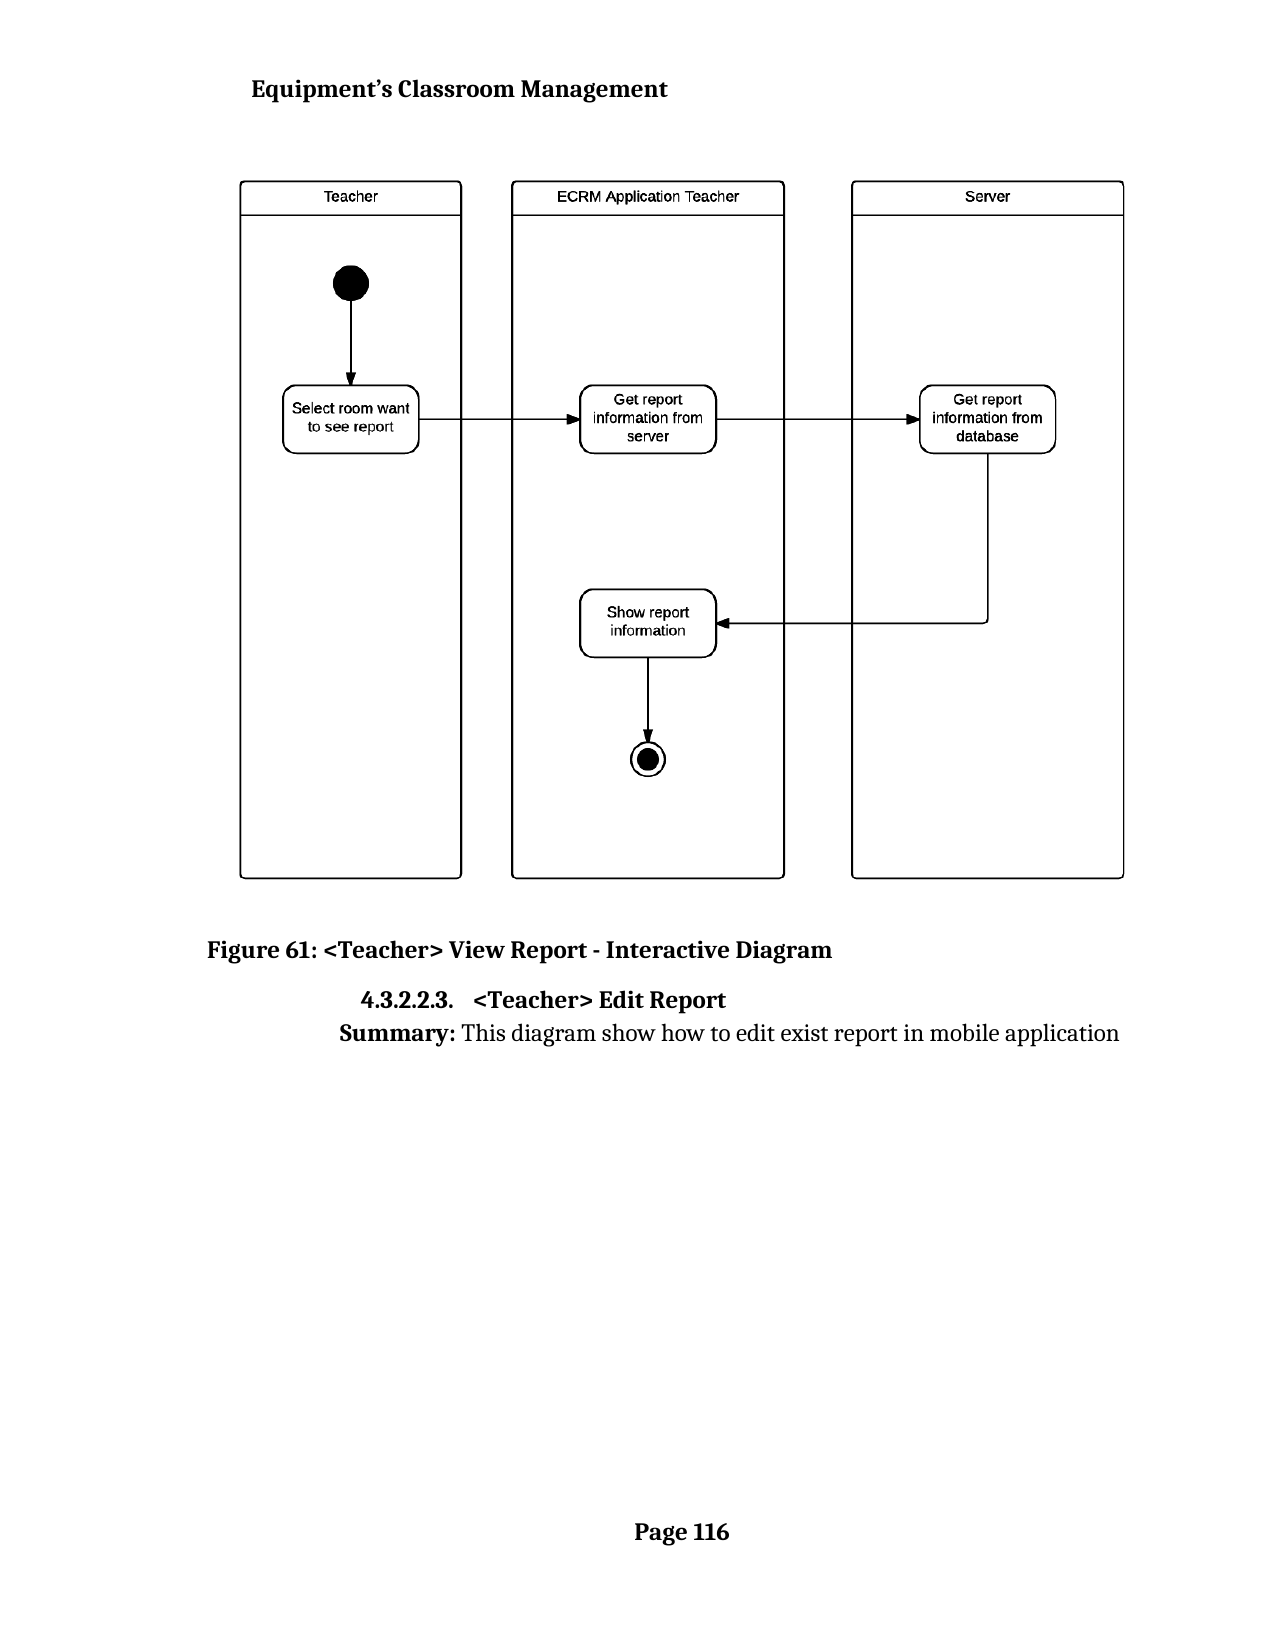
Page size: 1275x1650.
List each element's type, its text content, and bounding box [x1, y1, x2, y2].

list Summary: This diagram show how to edit exist report in mobile application [340, 1019, 1157, 1048]
list <Teacher> Edit Report [454, 986, 1157, 1014]
text Figure 61: <Teacher> View Report - Interactive Diagram [207, 936, 1157, 965]
picture [206, 147, 1157, 912]
